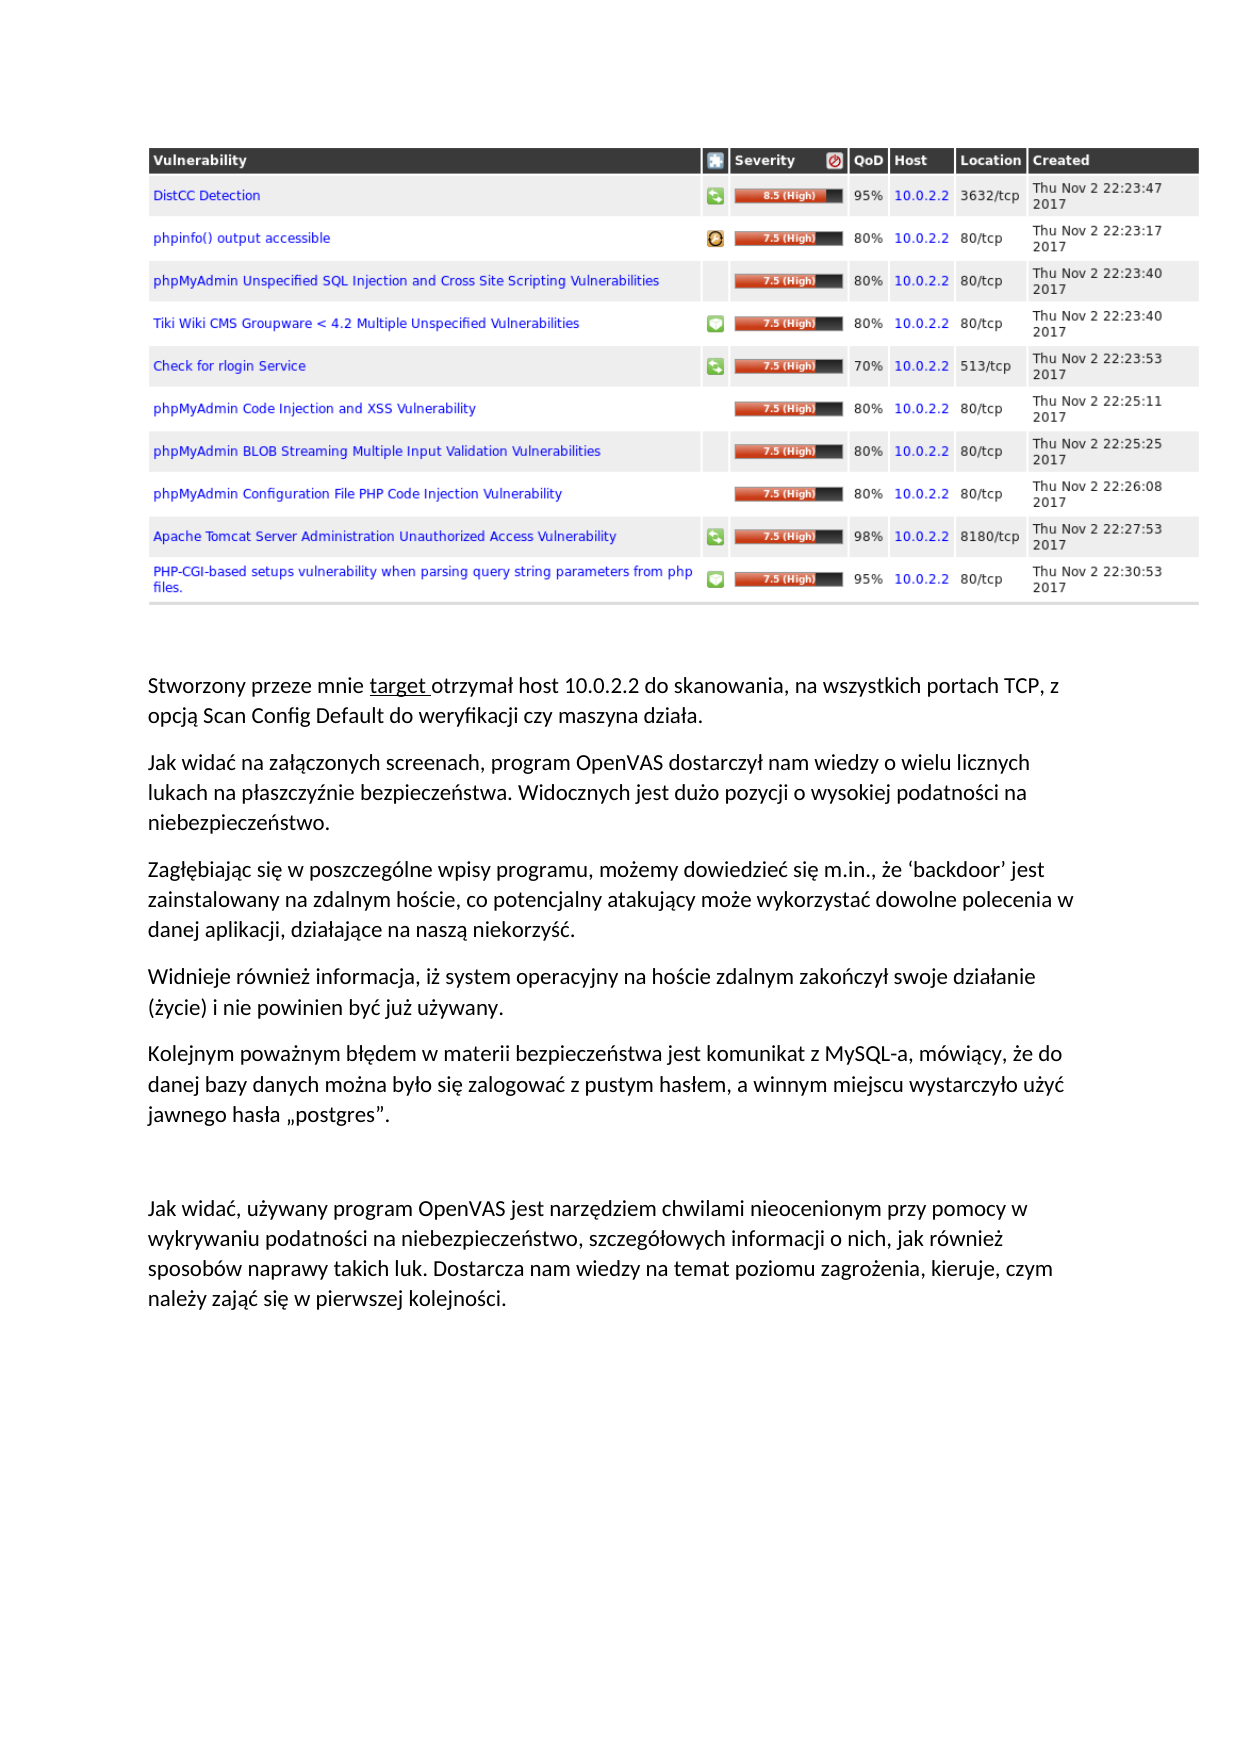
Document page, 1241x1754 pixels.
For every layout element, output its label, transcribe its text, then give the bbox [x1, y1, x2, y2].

text Kolejnym poważnym błędem w materii bezpieczeństwa jest komunikat z MySQL-a, mówiący, że do danej bazy danych można było się zalogować z pustym hasłem, a winnym miejscu wystarczyło użyć jawnego hasła „postgres”. [148, 1039, 1093, 1128]
text Jak widać na załączonych screenach, program OpenVAS dostarczył nam wiedzy o wielu licznych lukach na płaszczyźnie bezpieczeństwa. Widocznych jest dużo pozycji o wysokiej podatności na niebezpieczeństwo. [148, 748, 1093, 836]
text Stworzony przeze mnie target otrzymał host 10.0.2.2 do skanowania, na wszystkich portach TCP, z opcją Scan Config Default do weryfikacji czy maszyna działa. [148, 671, 1093, 729]
text Zagłębiając się w poszczególne wpisy programu, możemy dowiedzieć się m.in., że ‘backdoor’ jest zainstalowany na zdalnym hoście, co potencjalny atakujący może wykorzystać dowolne polecenia w danej aplikacji, działające na naszą niekorzyść. [148, 855, 1093, 943]
text Jak widać, używany program OpenVAS jest narzędziem chwilami nieocenionym przy pomocy w wykrywaniu podatności na niebezpieczeństwo, szczegółowych informacji o nich, jak również sposobów naprawy takich luk. Dostarcza nam wiedzy na temat poziomu zagrożenia, kieruje, czym należy zająć się w pierwszej kolejności. [148, 1194, 1093, 1312]
text Widnieje również informacja, iż system operacyjny na hoście zdalnym zakończył swoje działanie (życie) i nie powinien być już używany. [148, 962, 1093, 1021]
picture [147, 147, 1201, 605]
